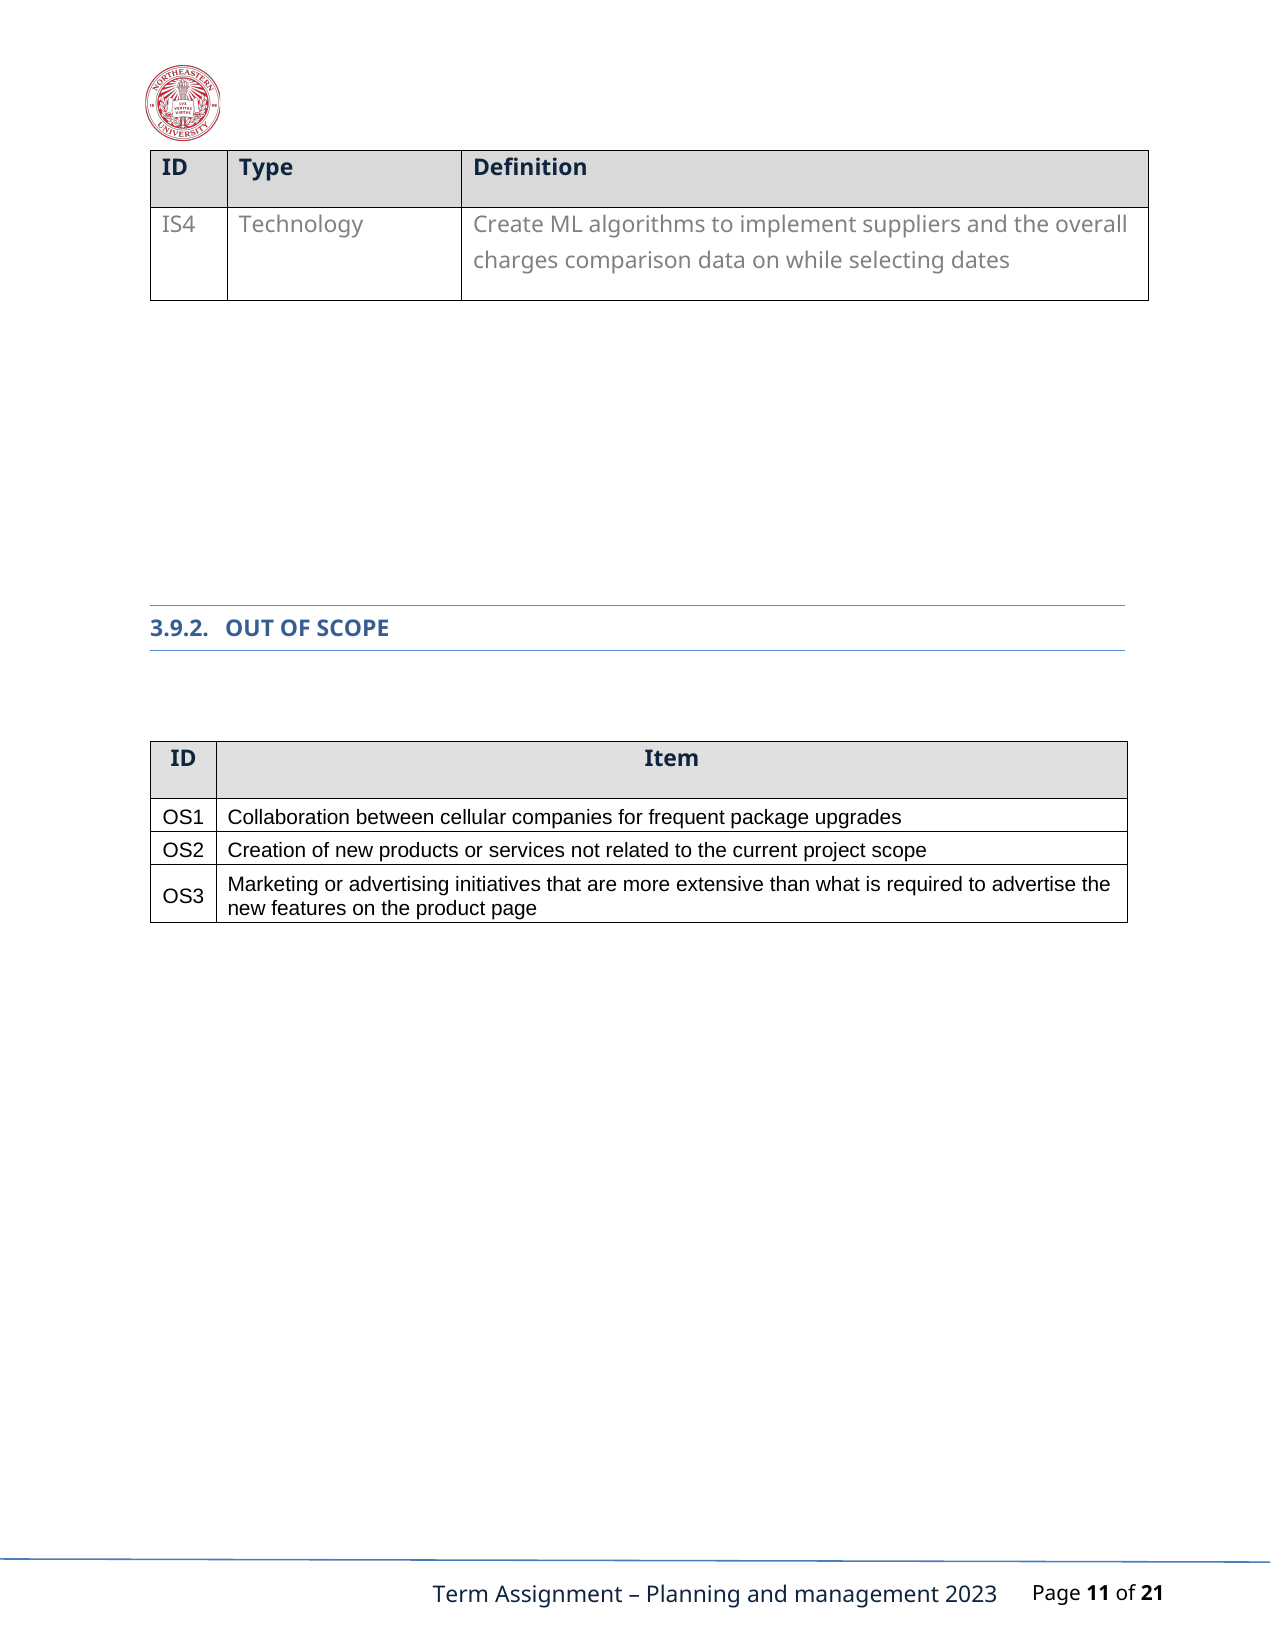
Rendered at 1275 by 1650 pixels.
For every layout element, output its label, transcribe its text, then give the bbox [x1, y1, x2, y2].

table_cell IS4 [151, 208, 227, 300]
table_cell Collaboration between cellular companies for frequent package upgrades [217, 799, 1127, 831]
table_cell Marketing or advertising initiatives that are more extensive than what is required to advertise the new features on the product page [217, 865, 1127, 922]
table_cell Technology [228, 208, 461, 300]
table_cell OS2 [151, 832, 216, 864]
picture [145, 65, 221, 141]
table_cell OS3 [151, 865, 216, 922]
table_cell OS1 [151, 799, 216, 831]
table_header Item [217, 742, 1127, 798]
table_cell Create ML algorithms to implement suppliers and the overall charges comparison data on while selecting dates [462, 208, 1148, 300]
table_header ID [151, 742, 216, 798]
table_header Definition [462, 151, 1148, 207]
table_header Type [228, 151, 461, 207]
table_cell Creation of new products or services not related to the current project scope [217, 832, 1127, 864]
subtitle Out of Scope [150, 606, 1125, 650]
table_header ID [151, 151, 227, 207]
